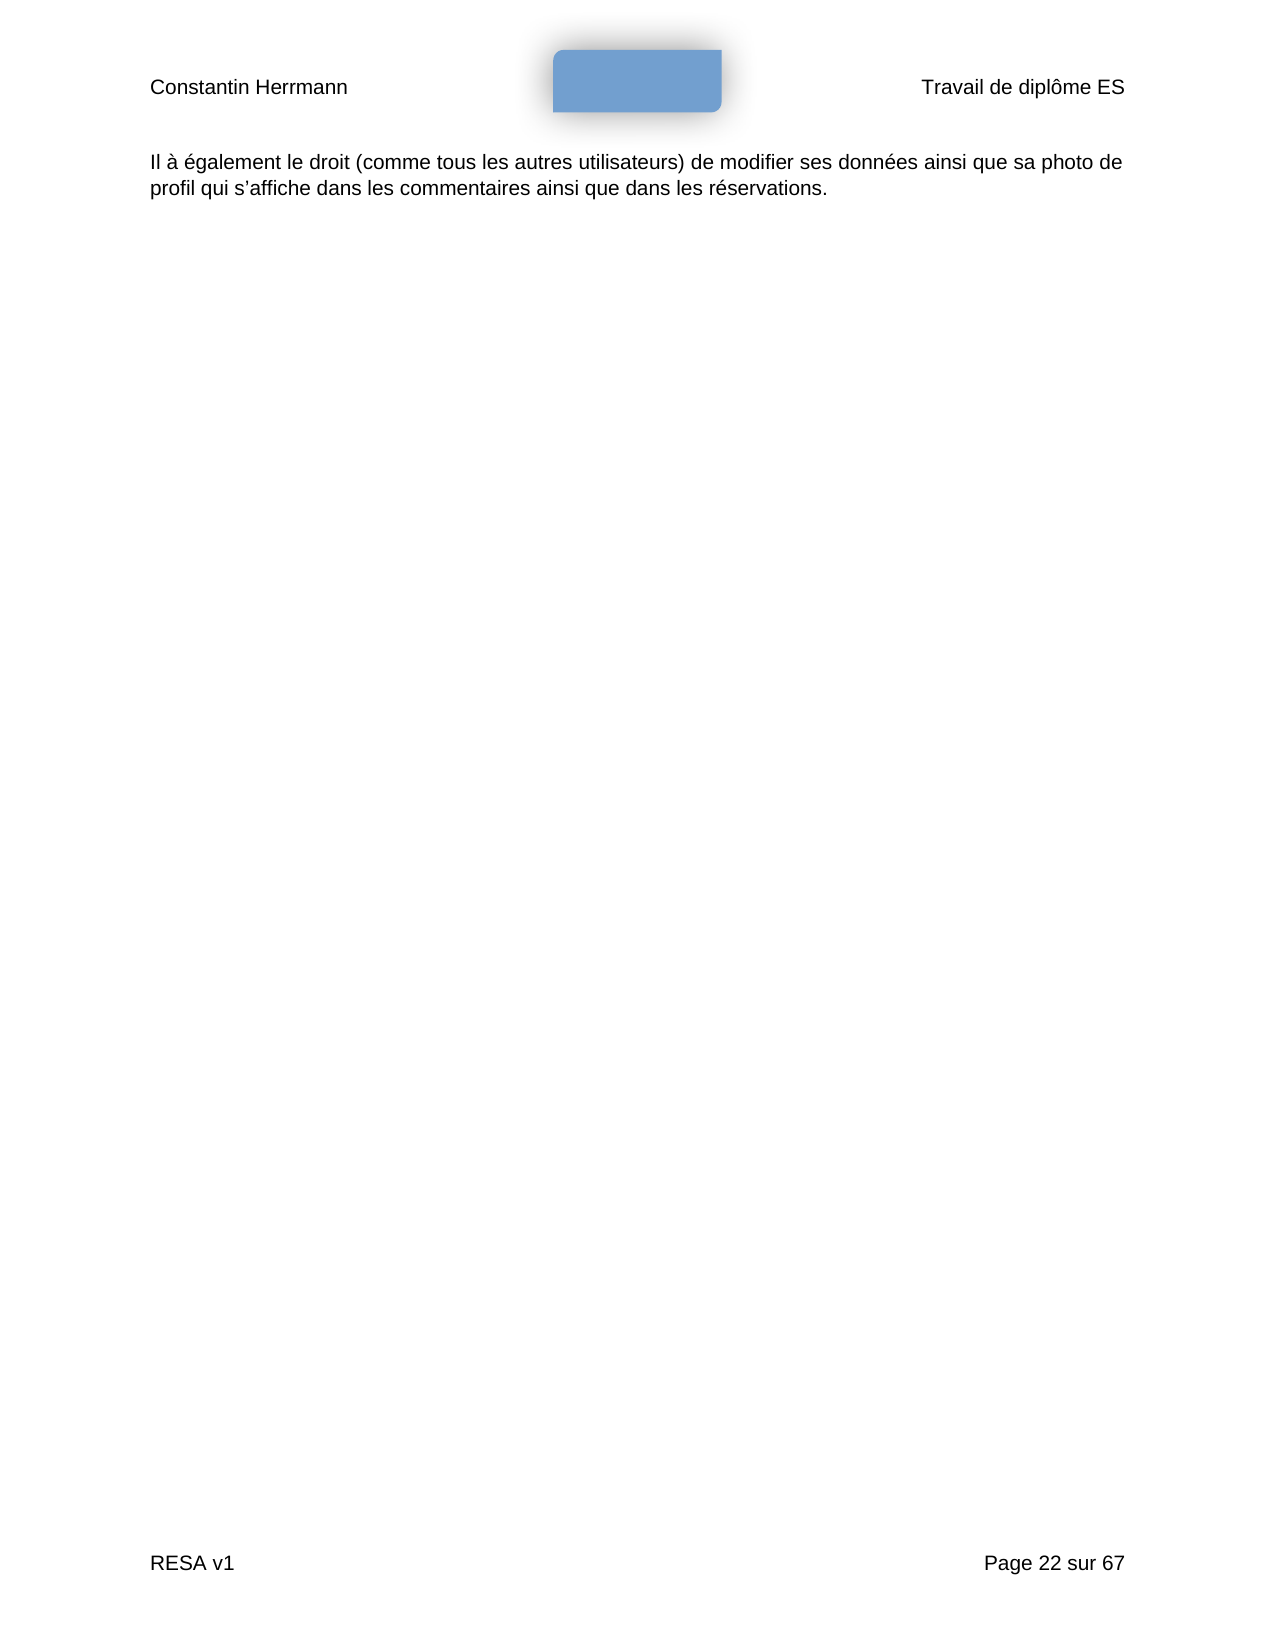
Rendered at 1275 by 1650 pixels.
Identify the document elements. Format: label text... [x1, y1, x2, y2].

text Il à également le droit (comme tous les autres utilisateurs) de modifier ses données ainsi que sa photo de profil qui s’affiche dans les commentaires ainsi que dans les réservations. [150, 150, 1125, 200]
